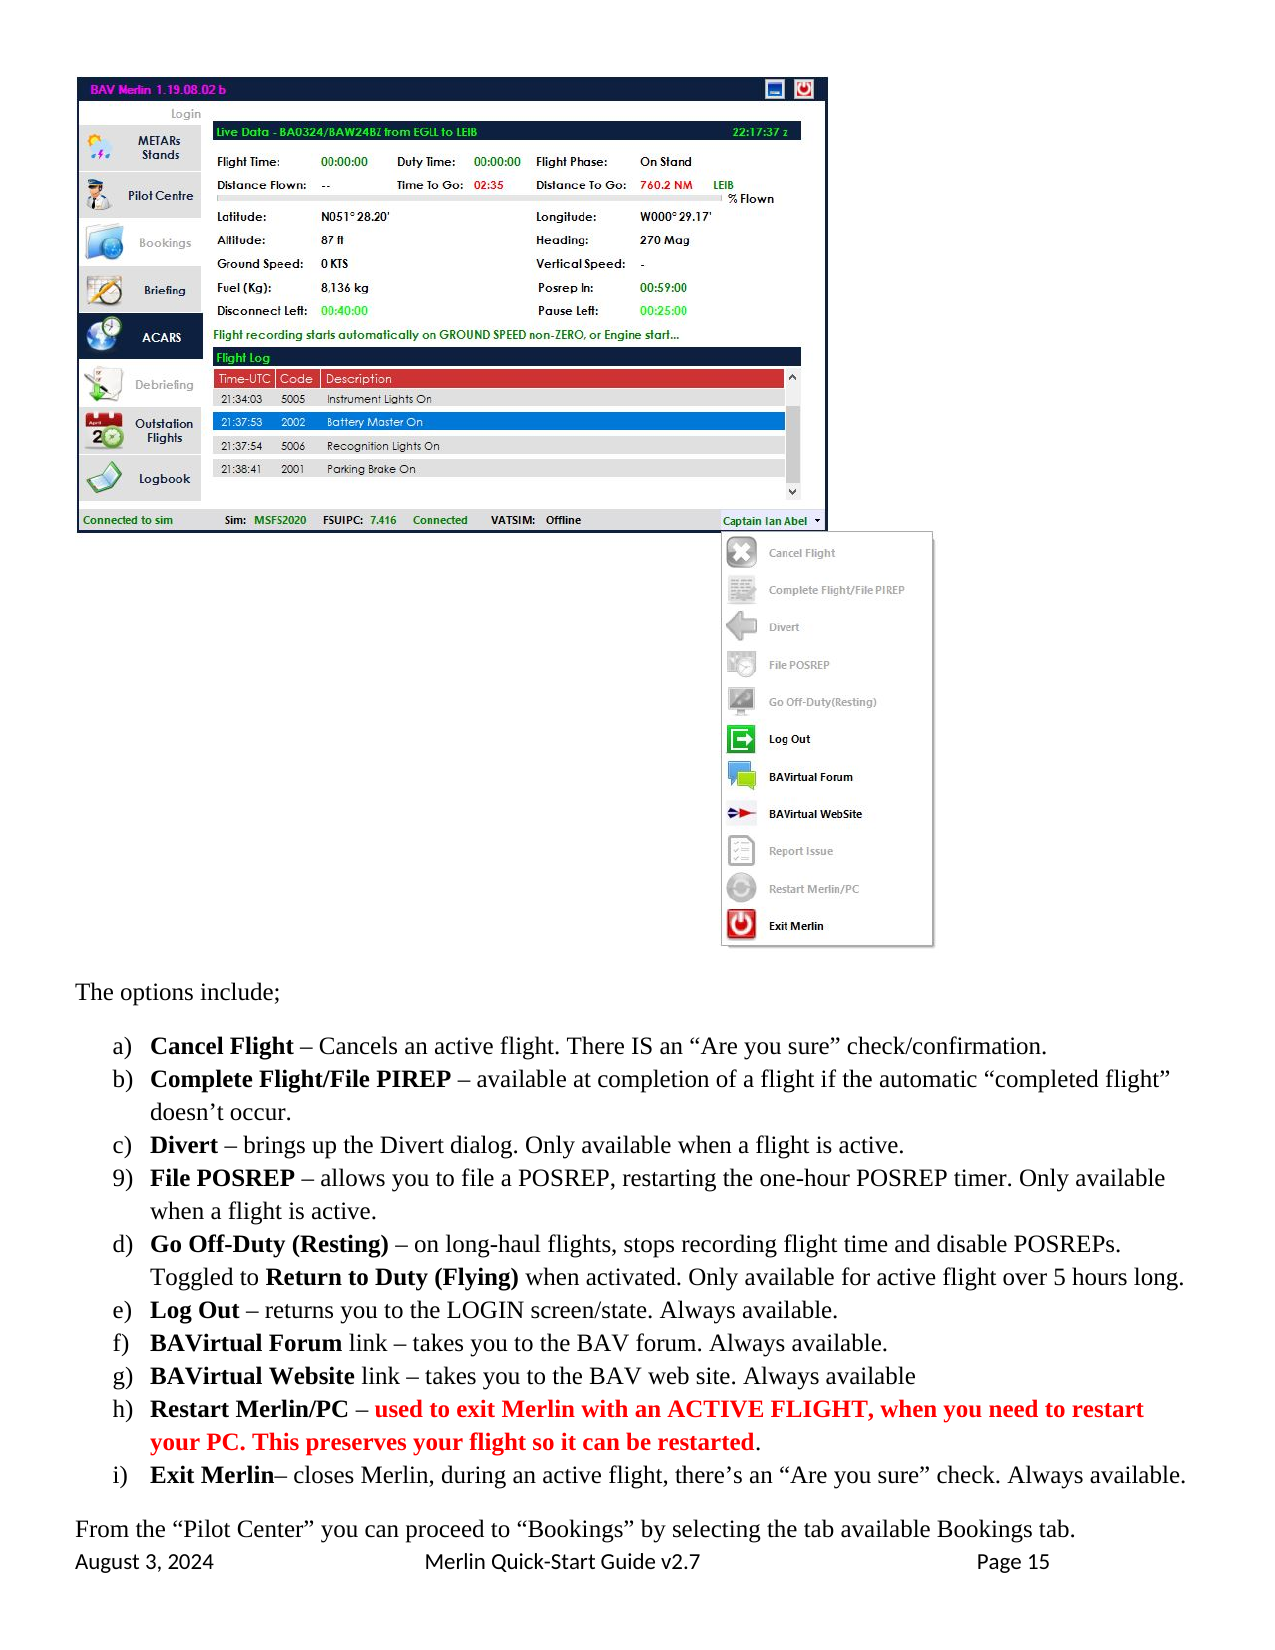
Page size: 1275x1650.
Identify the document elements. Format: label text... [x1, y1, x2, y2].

list Go Off-Duty (Resting) – on long-haul flights, stops recording flight time and disable POSREPs. Toggled to Return to Duty (Flying) when activated. Only available for active flight over 5 hours long. [112, 1229, 1200, 1291]
list BAVirtual Forum link – takes you to the BAV forum. Always available. [112, 1328, 1200, 1357]
list Restart Merlin/PC – used to exit Merlin with an ACTIVE FLIGHT, when you need to restart your PC. This preserves your flight so it can be restarted. [112, 1394, 1200, 1456]
list Divert – brings up the Divert dialog. Only available when a flight is active. [112, 1130, 1200, 1159]
list Exit Merlin– closes Merlin, during an active flight, there’s an “Are you sure” check. Always available. [112, 1460, 1200, 1489]
picture [75, 75, 939, 953]
list BAVirtual Website link – takes you to the BAV web site. Always available [112, 1361, 1200, 1390]
list Complete Flight/File PIREP – available at completion of a flight if the automatic “completed flight” doesn’t occur. [112, 1064, 1200, 1126]
list File POSREP – allows you to file a POSREP, restarting the one-hour POSREP timer. Only available when a flight is active. [112, 1163, 1200, 1225]
list Log Out – returns you to the LOGIN screen/state. Always available. [112, 1295, 1200, 1324]
text From the “Pilot Center” you can proceed to “Bookings” by selecting the tab available Bookings tab. [75, 1514, 1200, 1543]
text The options include; [75, 977, 1200, 1006]
list Cancel Flight – Cancels an active flight. There IS an “Are you sure” check/confirmation. [112, 1031, 1200, 1060]
